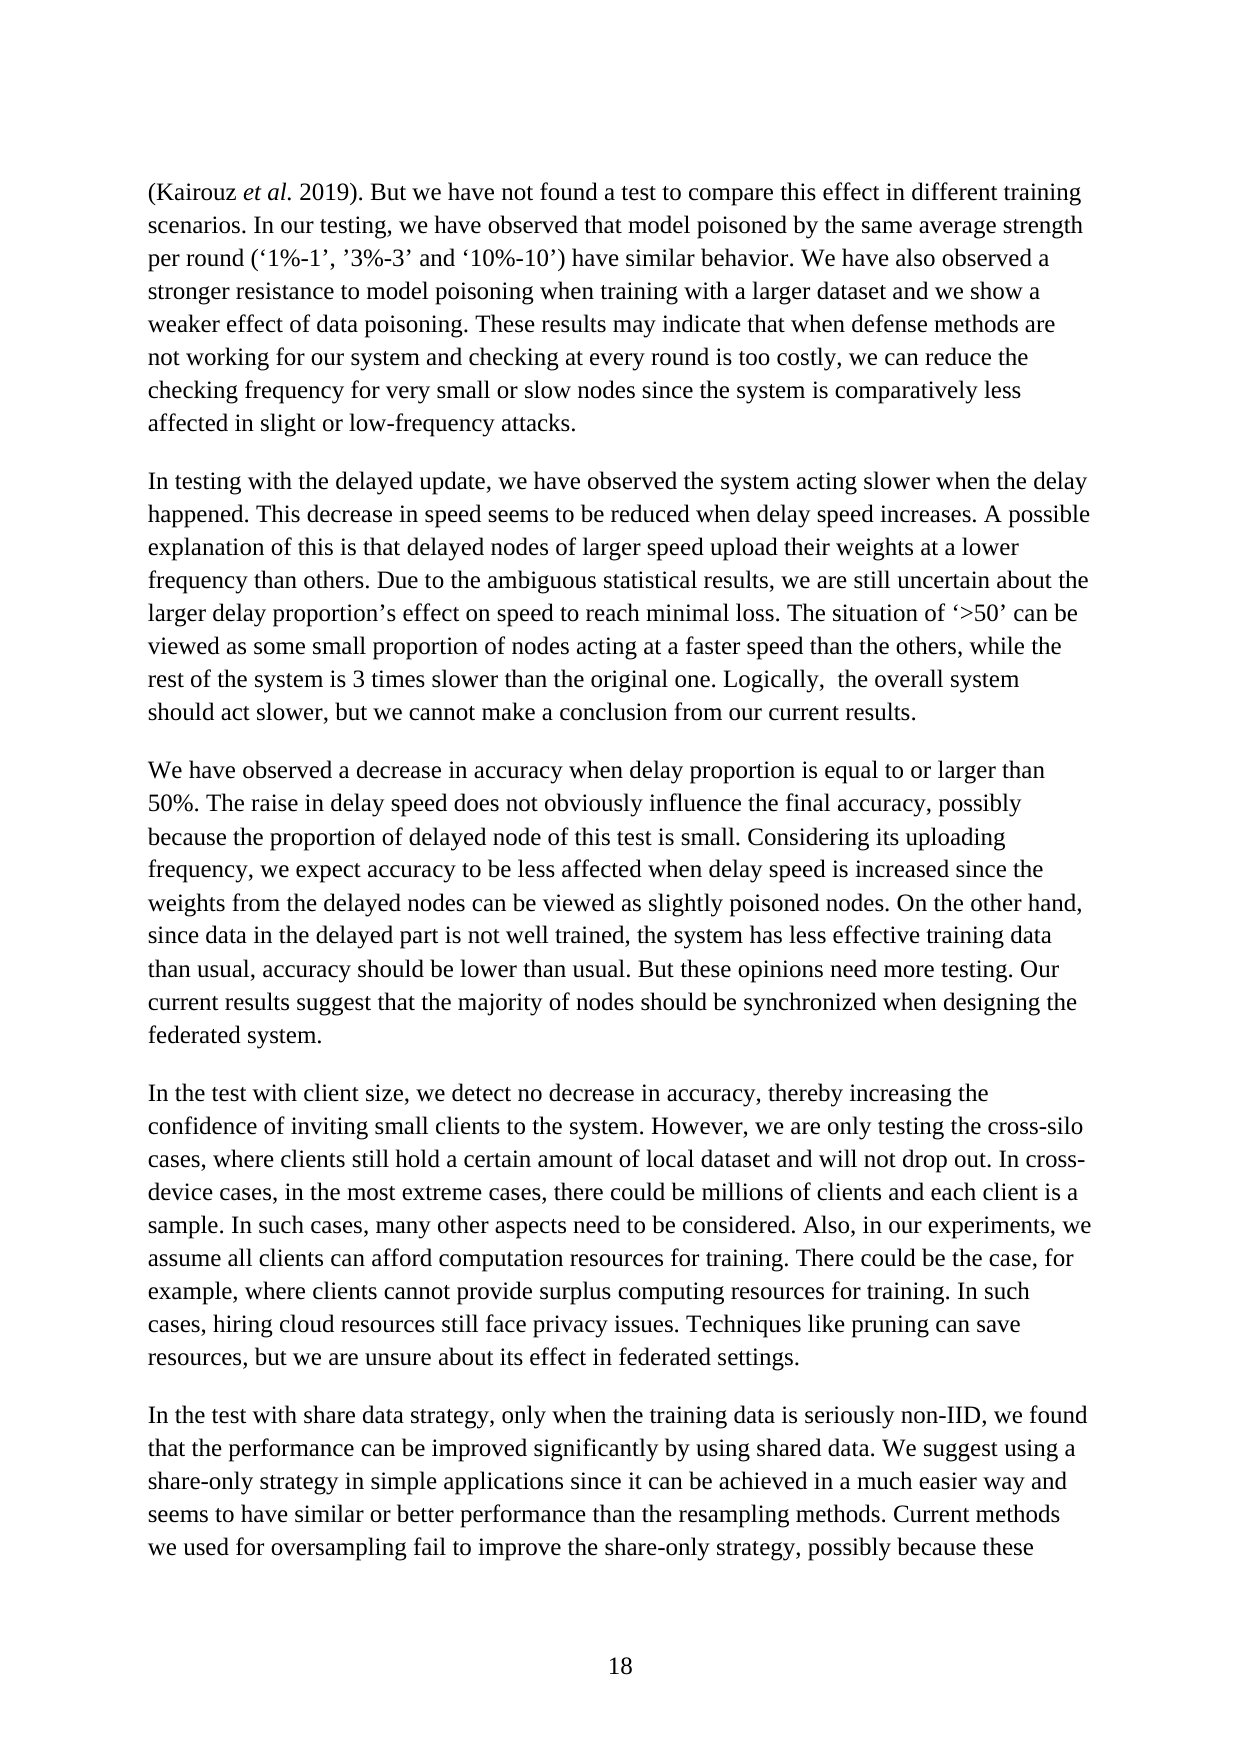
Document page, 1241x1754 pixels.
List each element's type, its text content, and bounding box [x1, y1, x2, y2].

text In the test with client size, we detect no decrease in accuracy, thereby increasing the confidence of inviting small clients to the system. However, we are only testing the cross-silo cases, where clients still hold a certain amount of local dataset and will not drop out. In cross-device cases, in the most extreme cases, there could be millions of clients and each client is a sample. In such cases, many other aspects need to be considered. Also, in our experiments, we assume all clients can afford computation resources for training. There could be the case, for example, where clients cannot provide surplus computing resources for training. In such cases, hiring cloud resources still face privacy issues. Techniques like pruning can save resources, but we are unsure about its effect in federated settings. [148, 1078, 1092, 1371]
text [148, 1400, 1092, 1561]
text We have observed a decrease in accuracy when delay proportion is equal to or larger than 50%. The raise in delay speed does not obviously influence the final accuracy, possibly because the proportion of delayed node of this test is small. Considering its uploading frequency, we expect accuracy to be less affected when delay speed is increased since the weights from the delayed nodes can be viewed as slightly poisoned nodes. On the other hand, since data in the delayed part is not well trained, the system has less effective training data than usual, accuracy should be lower than usual. But these opinions need more testing. Our current results suggest that the majority of nodes should be synchronized when designing the federated system. [148, 756, 1092, 1048]
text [148, 177, 1092, 437]
text In testing with the delayed update, we have observed the system acting slower when the delay happened. This decrease in speed seems to be reduced when delay speed increases. A possible explanation of this is that delayed nodes of larger speed upload their weights at a lower frequency than others. Due to the ambiguous statistical results, we are still uncertain about the larger delay proportion’s effect on speed to reach minimal loss. The situation of ‘>50’ can be viewed as some small proportion of nodes acting at a faster speed than the others, while the rest of the system is 3 times slower than the original one. Logically, the overall system should act slower, but we cannot make a conclusion from our current results. [148, 466, 1092, 726]
